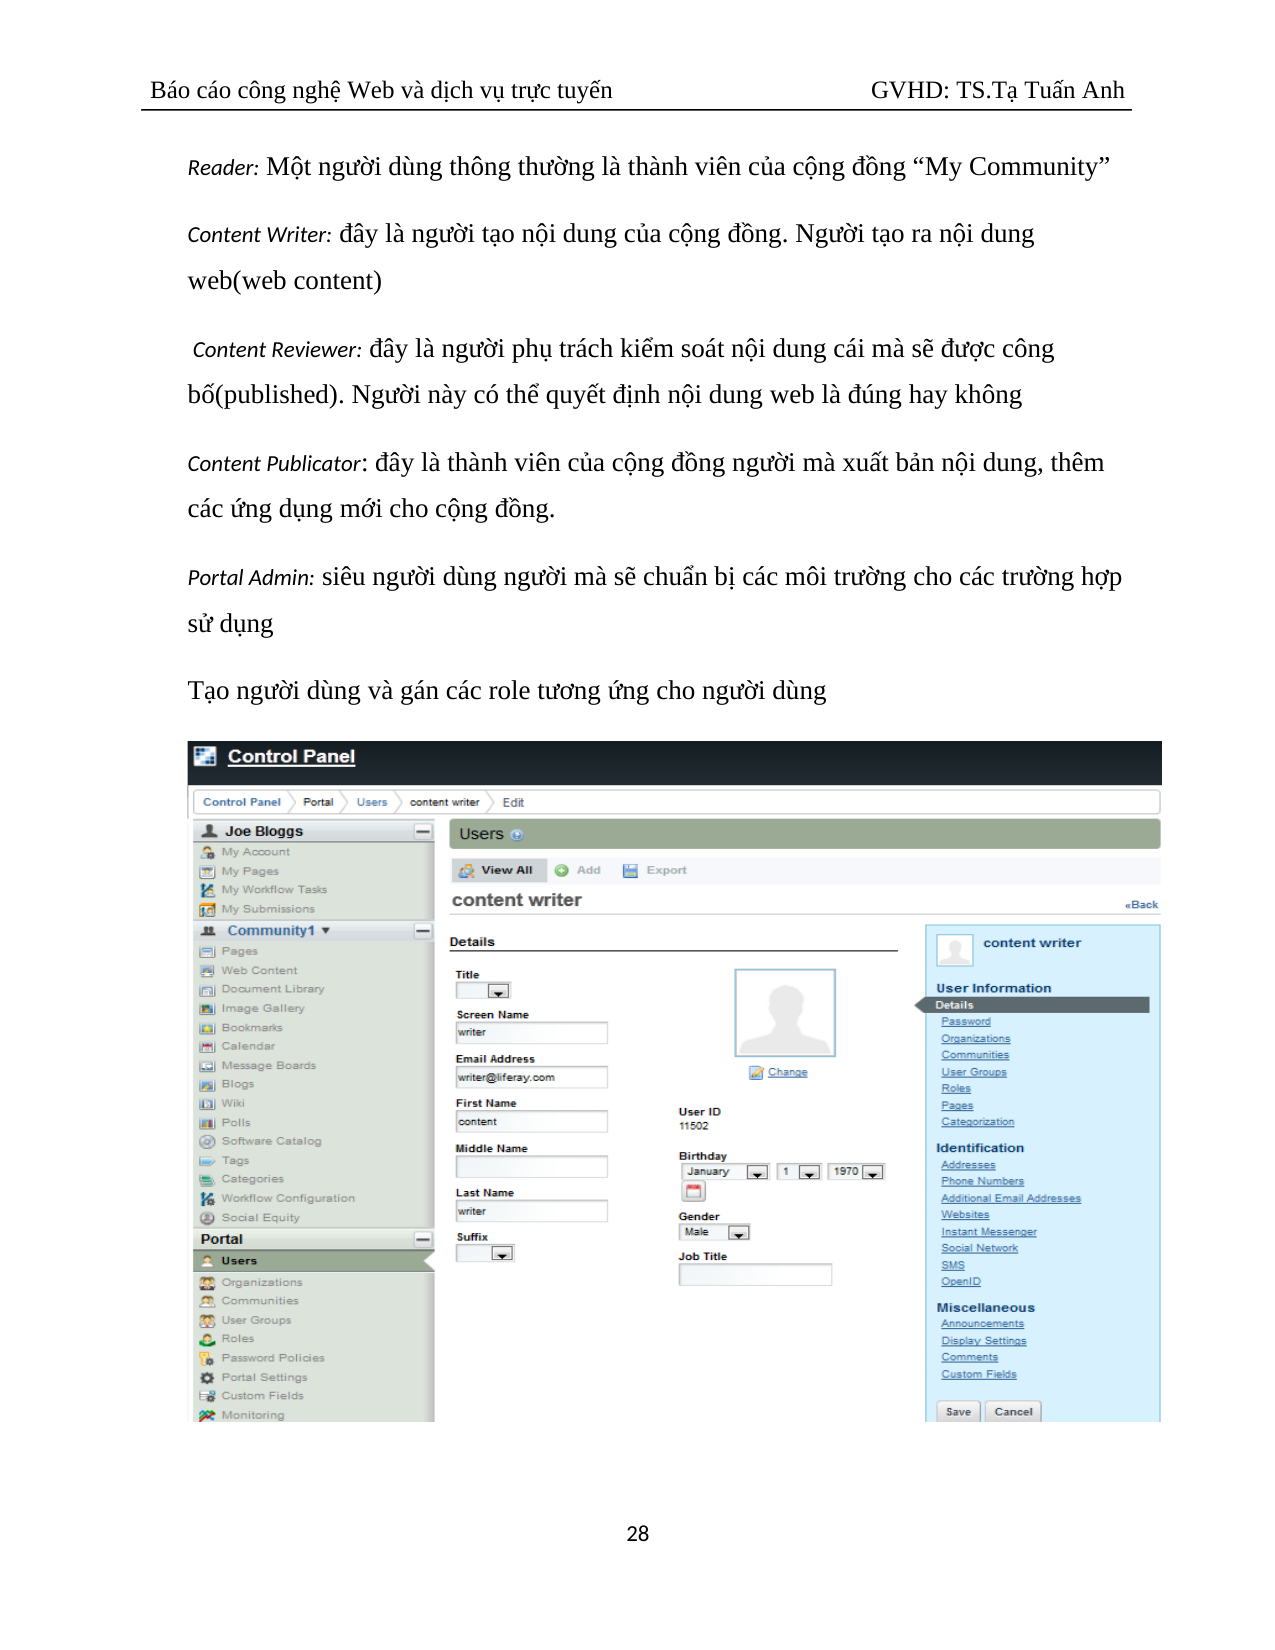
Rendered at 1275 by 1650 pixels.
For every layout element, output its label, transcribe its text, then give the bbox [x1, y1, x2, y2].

text Content Reviewer: đây là người phụ trách kiểm soát nội dung cái mà sẽ được công bố(published). Người này có thể quyết định nội dung web là đúng hay không [187, 332, 1125, 409]
text Reader: Một người dùng thông thường là thành viên của cộng đồng “My Community” [187, 150, 1125, 181]
picture [187, 741, 1162, 1422]
text Portal Admin: siêu người dùng người mà sẽ chuẩn bị các môi trường cho các trường hợp sử dụng [187, 560, 1125, 638]
text Content Publicator: đây là thành viên của cộng đồng người mà xuất bản nội dung, thêm các ứng dụng mới cho cộng đồng. [187, 446, 1125, 524]
text Tạo người dùng và gán các role tương ứng cho người dùng [187, 674, 1125, 705]
text Content Writer: đây là người tạo nội dung của cộng đồng. Người tạo ra nội dung web(web content) [187, 217, 1125, 295]
